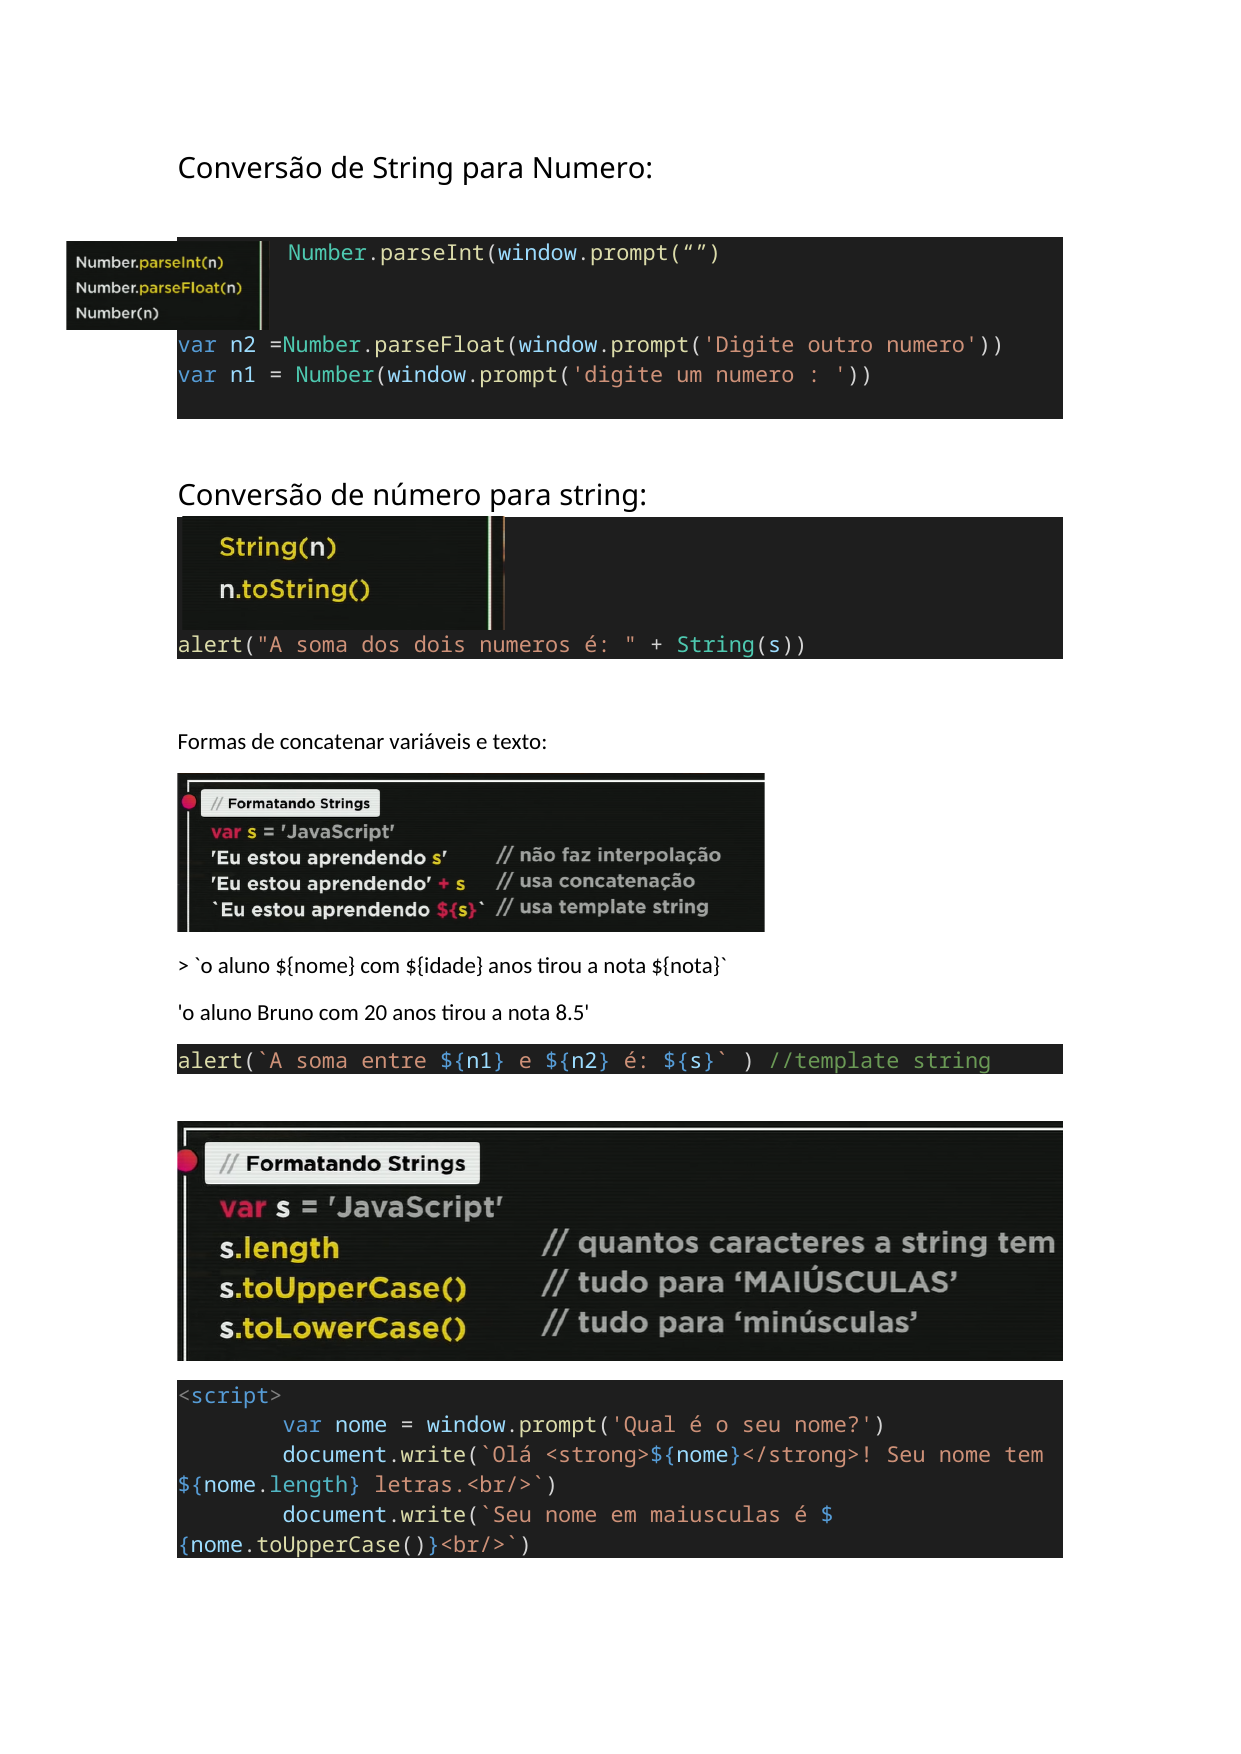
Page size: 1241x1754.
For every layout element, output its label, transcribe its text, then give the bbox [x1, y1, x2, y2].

text Number.parseInt(window.prompt(“”) [177, 237, 1063, 267]
subtitle Conversão de número para string: [177, 474, 1063, 514]
text document.write(`Seu nome em maiusculas é ${nome.toUpperCase()}<br/>`) [177, 1499, 1063, 1558]
text > `o aluno ${nome} com ${idade} anos tirou a nota ${nota}` [177, 951, 1063, 979]
text document.write(`Olá <strong>${nome}</strong>! Seu nome tem ${nome.length} letras.<br/>`) [177, 1439, 1063, 1499]
text <script> [177, 1380, 1063, 1409]
text var n2 =Number.parseFloat(window.prompt('Digite outro numero')) [177, 267, 1063, 359]
subtitle Conversão de String para Numero: [177, 148, 1063, 187]
picture [66, 241, 270, 330]
text Formas de concatenar variáveis e texto: [177, 727, 1063, 755]
text alert(`A soma entre ${n1} e ${n2} é: ${s}` ) //template string [177, 1044, 1063, 1074]
text var nome = window.prompt('Qual é o seu nome?') [177, 1409, 1063, 1439]
picture [182, 516, 505, 630]
text var n1 = Number(window.prompt('digite um numero : ')) [177, 359, 1063, 389]
picture [177, 1121, 1063, 1361]
text 'o aluno Bruno com 20 anos tirou a nota 8.5' [177, 998, 1063, 1026]
picture [177, 773, 765, 932]
